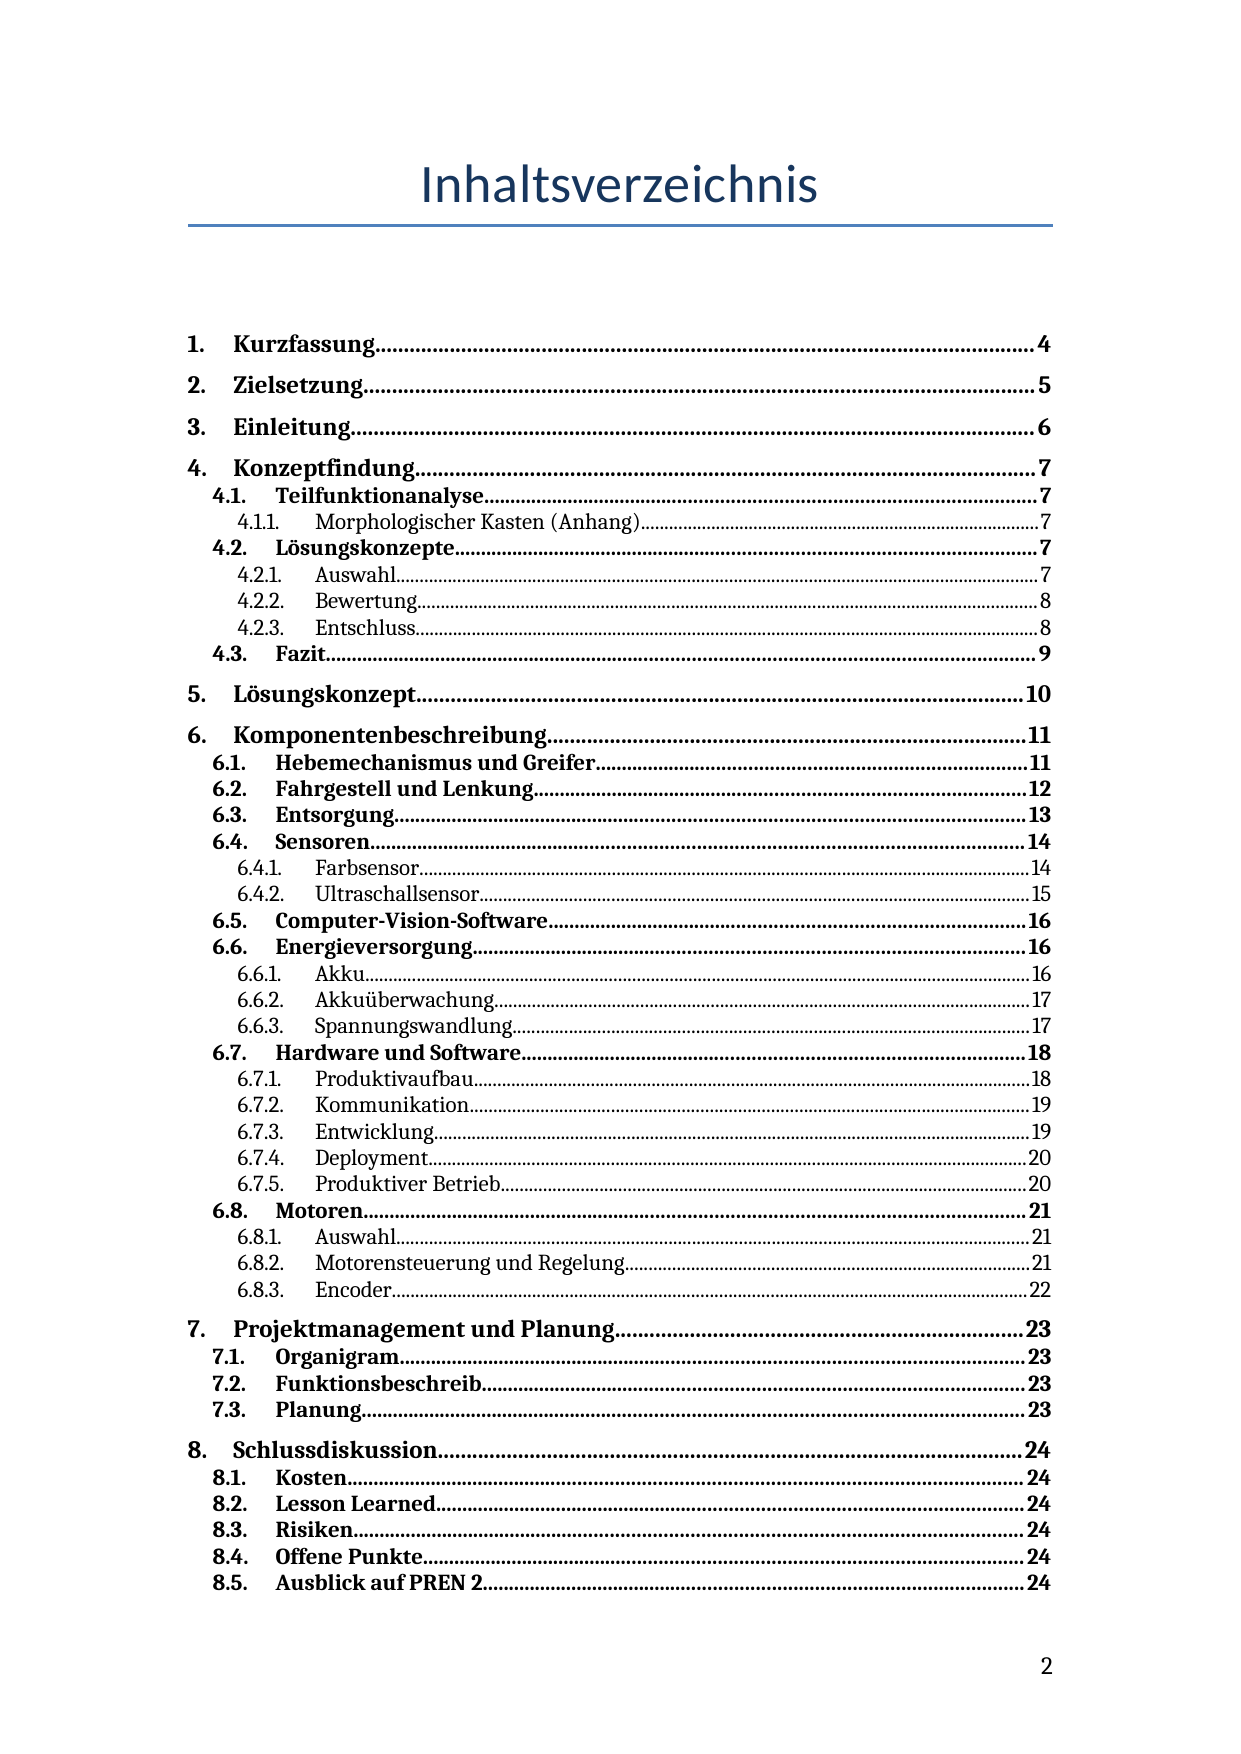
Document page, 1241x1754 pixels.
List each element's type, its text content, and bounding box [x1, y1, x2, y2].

title Inhaltsverzeichnis [187, 150, 1053, 227]
